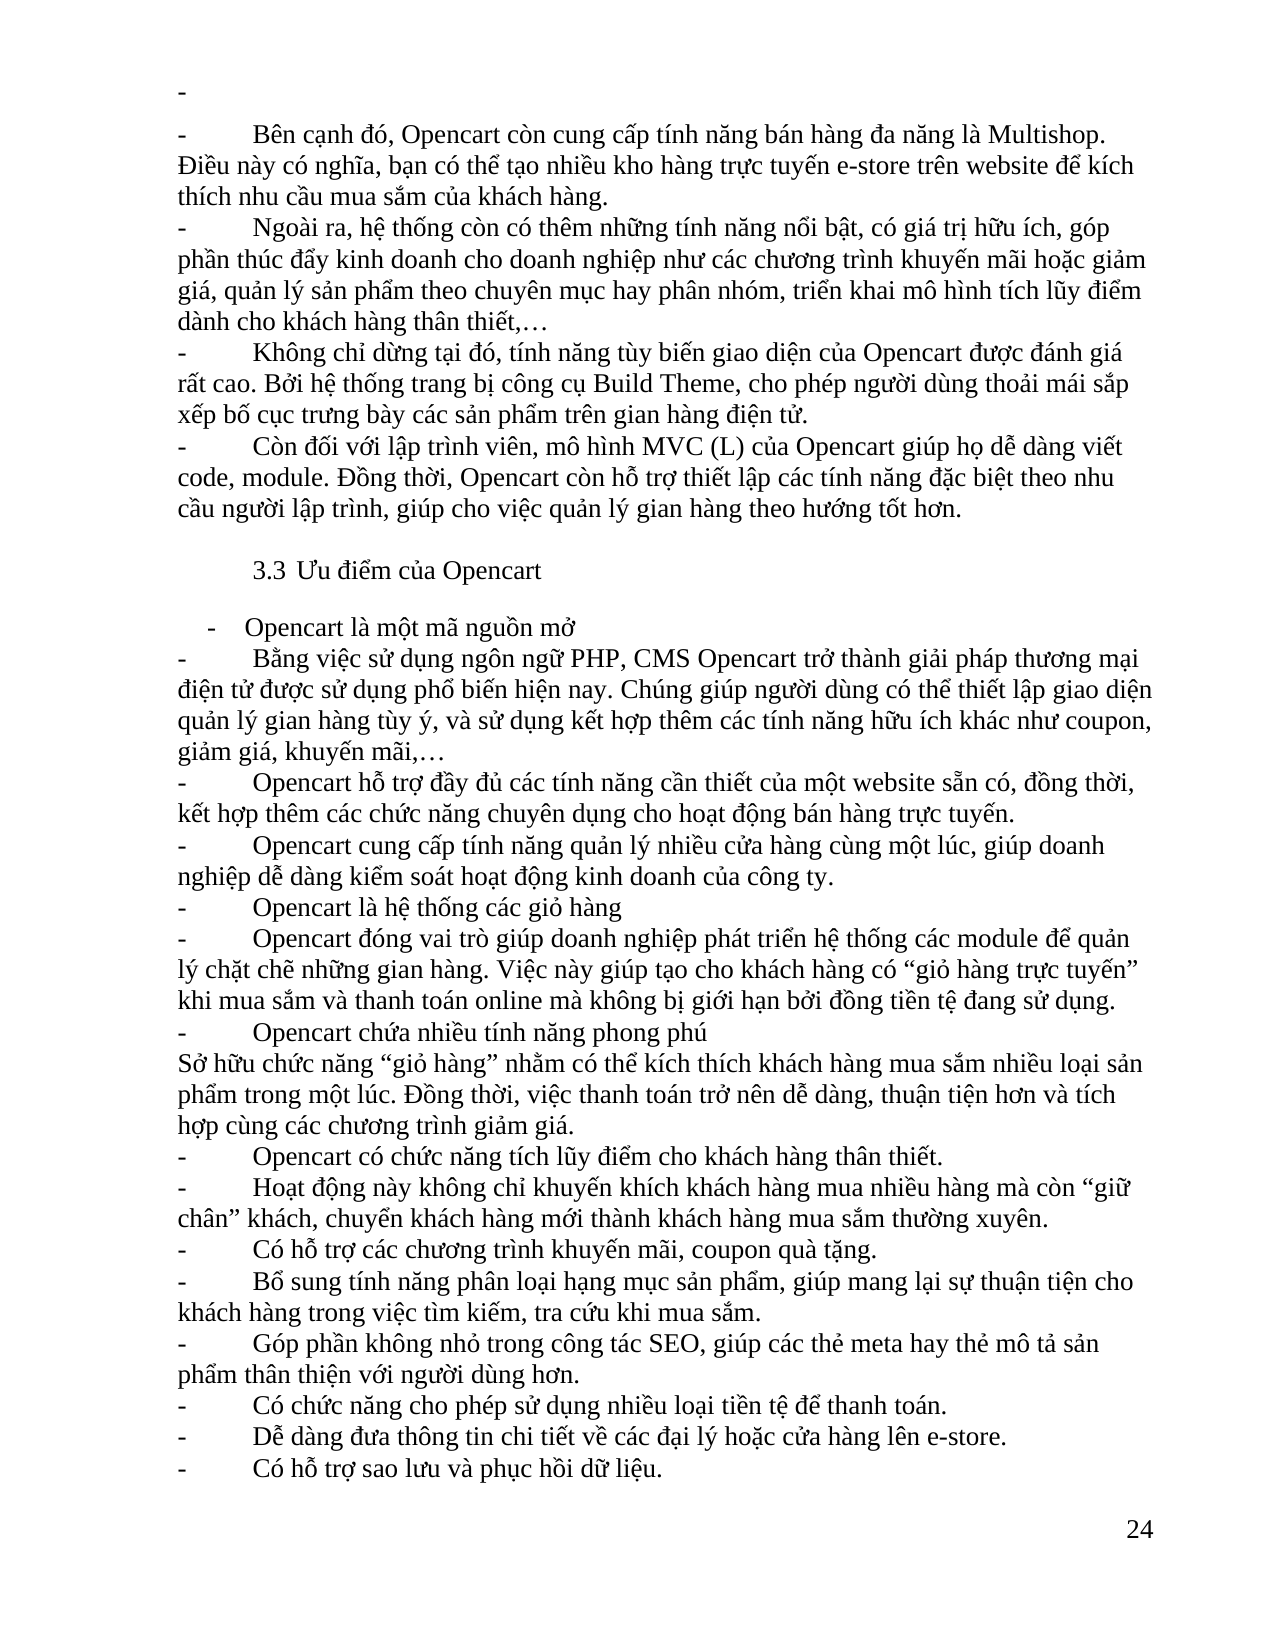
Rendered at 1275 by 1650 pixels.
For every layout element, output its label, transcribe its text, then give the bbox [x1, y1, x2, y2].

text - Opencart cung cấp tính năng quản lý nhiều cửa hàng cùng một lúc, giúp doanh nghiệp dễ dàng kiểm soát hoạt động kinh doanh của công ty. [177, 829, 1153, 891]
text - Không chỉ dừng tại đó, tính năng tùy biến giao diện của Opencart được đánh giá rất cao. Bởi hệ thống trang bị công cụ Build Theme, cho phép người dùng thoải mái sắp xếp bố cục trưng bày các sản phẩm trên gian hàng điện tử. [177, 336, 1153, 429]
text - Dễ dàng đưa thông tin chi tiết về các đại lý hoặc cửa hàng lên e-store. [177, 1421, 1153, 1452]
text - Có hỗ trợ các chương trình khuyến mãi, coupon quà tặng. [177, 1234, 1153, 1265]
text - Bằng việc sử dụng ngôn ngữ PHP, CMS Opencart trở thành giải pháp thương mại điện tử được sử dụng phổ biến hiện nay. Chúng giúp người dùng có thể thiết lập giao diện quản lý gian hàng tùy ý, và sử dụng kết hợp thêm các tính năng hữu ích khác như coupon, giảm giá, khuyến mãi,… [177, 642, 1153, 766]
text - Góp phần không nhỏ trong công tác SEO, giúp các thẻ meta hay thẻ mô tả sản phẩm thân thiện với người dùng hơn. [177, 1327, 1153, 1389]
text - Ngoài ra, hệ thống còn có thêm những tính năng nổi bật, có giá trị hữu ích, góp phần thúc đẩy kinh doanh cho doanh nghiệp như các chương trình khuyến mãi hoặc giảm giá, quản lý sản phẩm theo chuyên mục hay phân nhóm, triển khai mô hình tích lũy điểm dành cho khách hàng thân thiết,… [177, 212, 1153, 336]
text - Hoạt động này không chỉ khuyến khích khách hàng mua nhiều hàng mà còn “giữ chân” khách, chuyển khách hàng mới thành khách hàng mua sắm thường xuyên. [177, 1171, 1153, 1234]
text - Bên cạnh đó, Opencart còn cung cấp tính năng bán hàng đa năng là Multishop. Điều này có nghĩa, bạn có thể tạo nhiều kho hàng trực tuyến e-store trên website để kích thích nhu cầu mua sắm của khách hàng. [177, 118, 1153, 212]
text - Opencart chứa nhiều tính năng phong phú [177, 1016, 1153, 1047]
text - Bổ sung tính năng phân loại hạng mục sản phẩm, giúp mang lại sự thuận tiện cho khách hàng trong việc tìm kiếm, tra cứu khi mua sắm. [177, 1265, 1153, 1327]
text - Opencart hỗ trợ đầy đủ các tính năng cần thiết của một website sẵn có, đồng thời, kết hợp thêm các chức năng chuyên dụng cho hoạt động bán hàng trực tuyến. [177, 766, 1153, 829]
text - Opencart có chức năng tích lũy điểm cho khách hàng thân thiết. [177, 1140, 1153, 1171]
text - Opencart đóng vai trò giúp doanh nghiệp phát triển hệ thống các module để quản lý chặt chẽ những gian hàng. Việc này giúp tạo cho khách hàng có “giỏ hàng trực tuyến” khi mua sắm và thanh toán online mà không bị giới hạn bởi đồng tiền tệ đang sử dụng. [177, 922, 1153, 1016]
list Opencart là một mã nguồn mở [207, 611, 1153, 642]
text - Còn đối với lập trình viên, mô hình MVC (L) của Opencart giúp họ dễ dàng viết code, module. Đồng thời, Opencart còn hỗ trợ thiết lập các tính năng đặc biệt theo nhu cầu người lập trình, giúp cho việc quản lý gian hàng theo hướng tốt hơn. [177, 429, 1153, 523]
text Sở hữu chức năng “giỏ hàng” nhằm có thể kích thích khách hàng mua sắm nhiều loại sản phẩm trong một lúc. Đồng thời, việc thanh toán trở nên dễ dàng, thuận tiện hơn và tích hợp cùng các chương trình giảm giá. [177, 1047, 1153, 1140]
list Ưu điểm của Opencart [252, 554, 1153, 585]
text - Có chức năng cho phép sử dụng nhiều loại tiền tệ để thanh toán. [177, 1389, 1153, 1421]
text - Opencart là hệ thống các giỏ hàng [177, 891, 1153, 922]
text - Có hỗ trợ sao lưu và phục hồi dữ liệu. [177, 1452, 1153, 1483]
